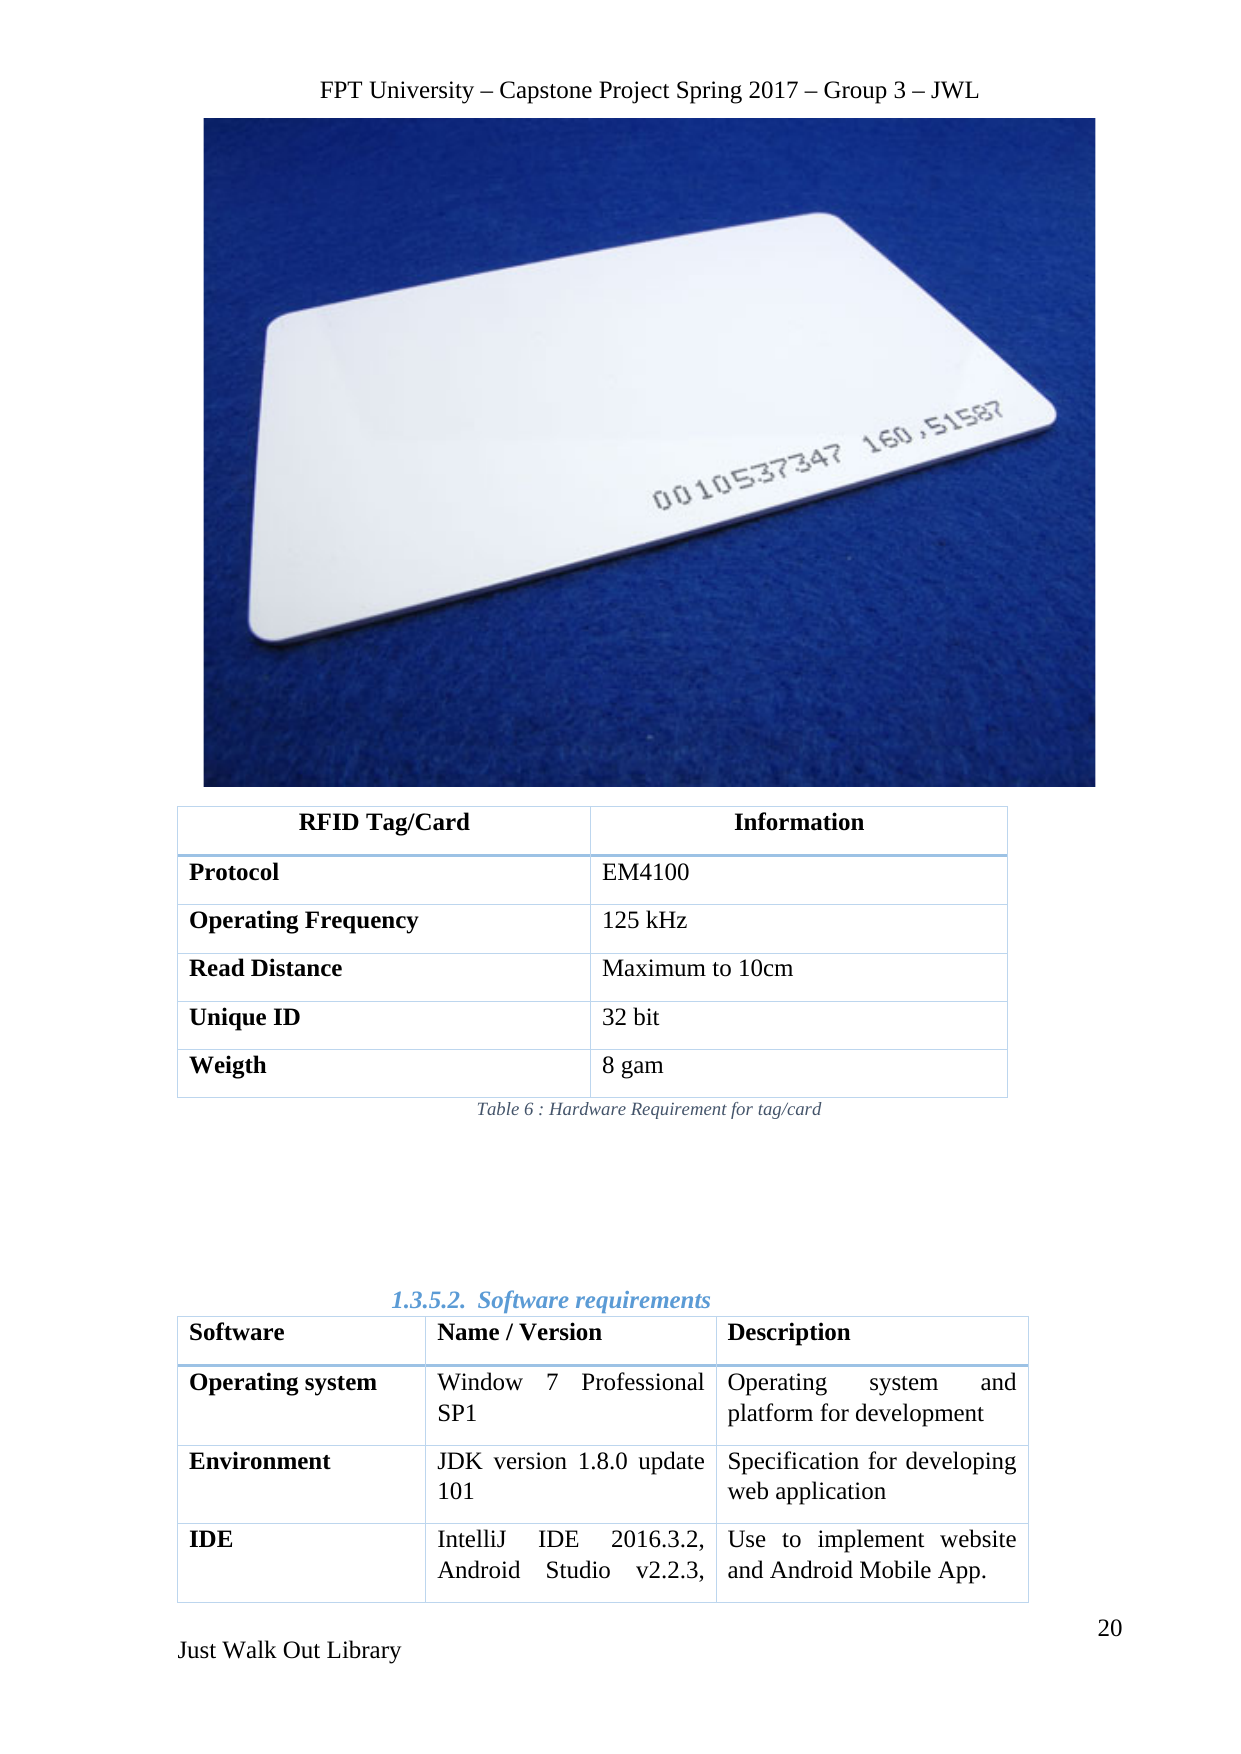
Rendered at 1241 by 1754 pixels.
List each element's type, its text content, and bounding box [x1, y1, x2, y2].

table_cell Operating Frequency [178, 905, 590, 952]
table_cell JDK version 1.8.0 update 101 [426, 1446, 716, 1523]
table_cell Operating system [178, 1368, 425, 1445]
table_header Name / Version [426, 1317, 716, 1364]
table_cell 8 gam [591, 1050, 1007, 1097]
table_cell 32 bit [591, 1002, 1007, 1049]
table_header Description [717, 1317, 1028, 1364]
subtitle Software requirements [391, 1286, 1122, 1314]
table_cell IDE [178, 1524, 425, 1602]
table_cell Weigth [178, 1050, 590, 1097]
table_cell Window 7 Professional SP1 [426, 1367, 716, 1445]
table_cell Operating system and platform for development [717, 1367, 1028, 1445]
table_header Software [178, 1317, 425, 1364]
table_cell EM4100 [591, 857, 1007, 904]
picture [203, 118, 1096, 787]
table_cell Protocol [178, 857, 590, 904]
table_cell Read Distance [178, 954, 590, 1001]
table_cell Environment [178, 1446, 425, 1523]
table_cell Maximum to 10cm [591, 954, 1007, 1001]
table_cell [426, 1524, 716, 1602]
table_header RFID Tag/Card [178, 807, 590, 854]
table_header Information [591, 807, 1007, 854]
table_cell Specification for developing web application [717, 1446, 1028, 1523]
table_cell Unique ID [178, 1002, 590, 1049]
table_cell 125 kHz [591, 905, 1007, 952]
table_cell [717, 1524, 1028, 1602]
